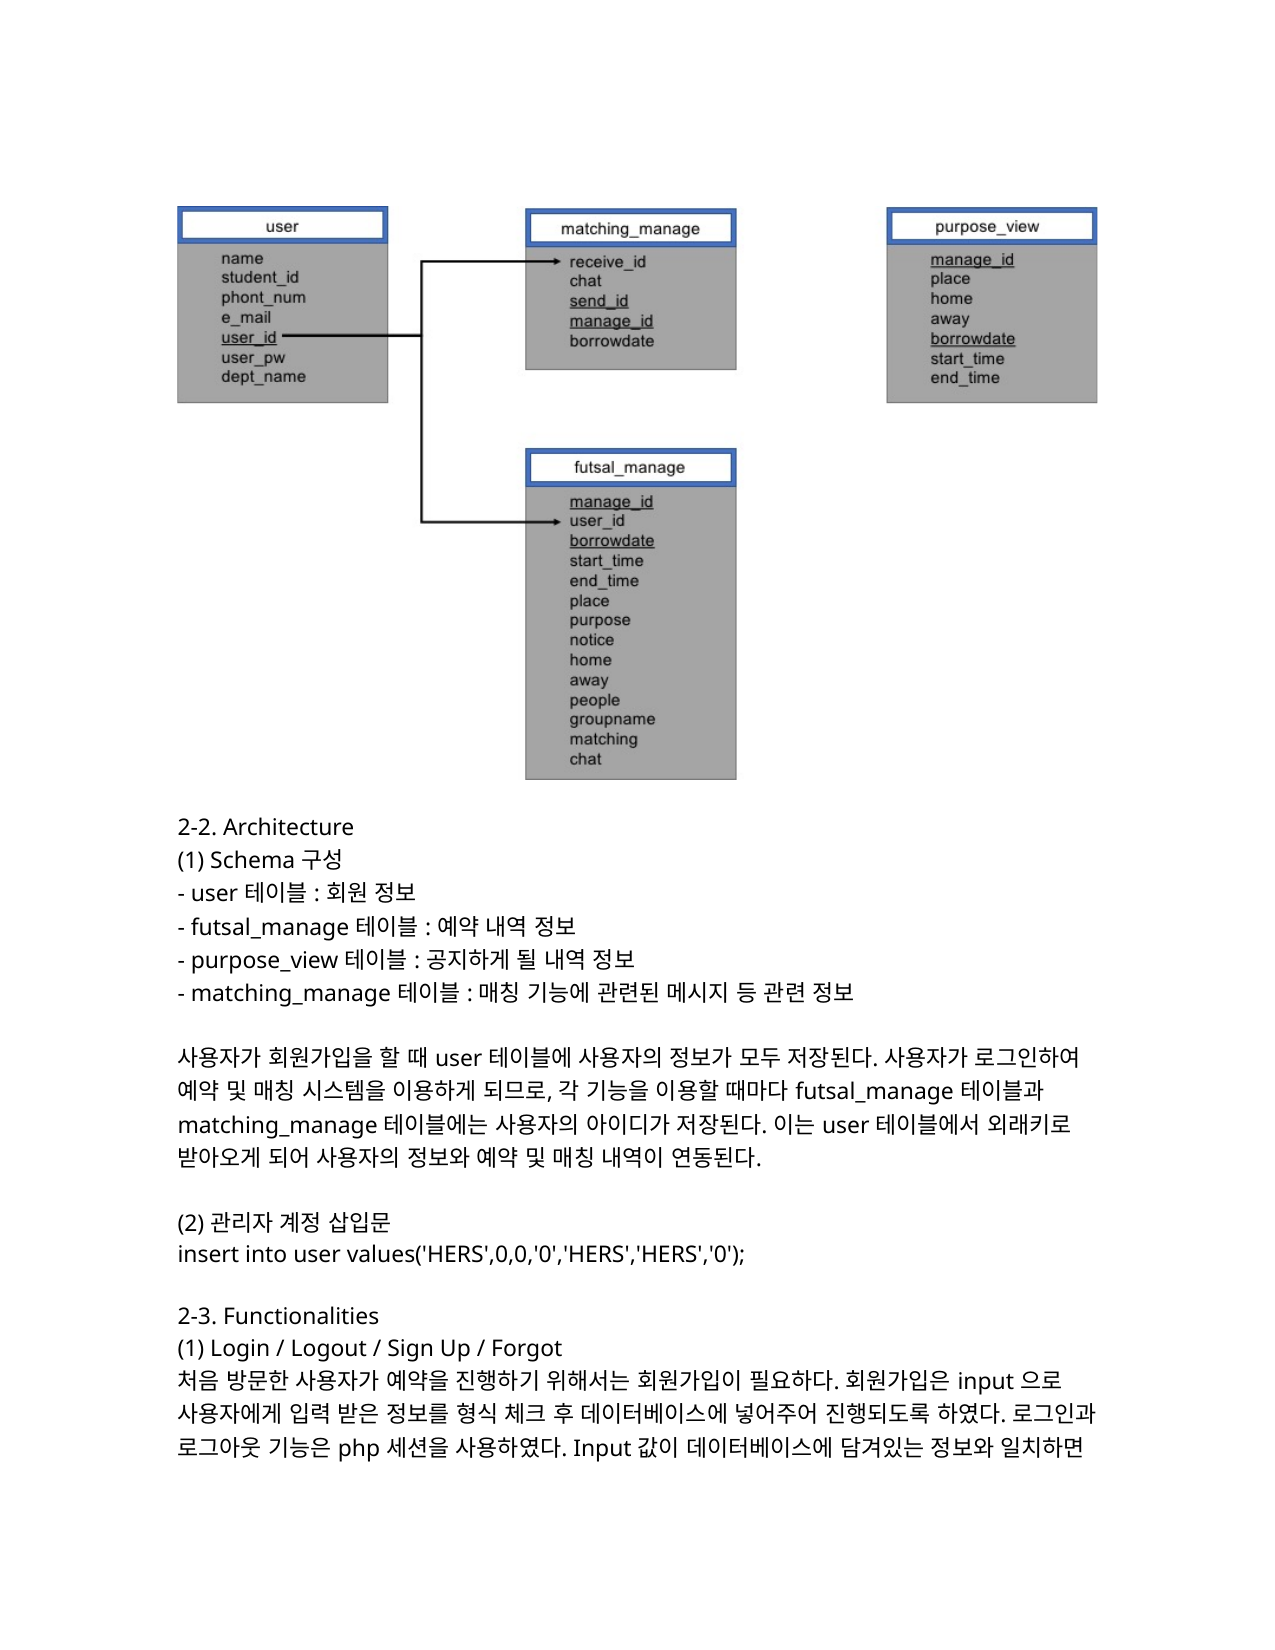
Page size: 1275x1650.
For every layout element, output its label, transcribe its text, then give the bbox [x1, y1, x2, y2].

text (1) Schema 구성 [177, 842, 1098, 875]
picture [177, 206, 1098, 780]
text - user 테이블 : 회원 정보 [177, 875, 1098, 908]
text 2-3. Functionalities [177, 1300, 1098, 1331]
text - futsal_manage 테이블 : 예약 내역 정보 [177, 908, 1098, 942]
text - purpose_view 테이블 : 공지하게 될 내역 정보 [177, 942, 1098, 975]
text - matching_manage 테이블 : 매칭 기능에 관련된 메시지 등 관련 정보 [177, 975, 1098, 1008]
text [177, 1363, 1098, 1463]
text 사용자가 회원가입을 할 때 user 테이블에 사용자의 정보가 모두 저장된다. 사용자가 로그인하여 예약 및 매칭 시스템을 이용하게 되므로, 각 기능을 이용할 때마다 futsal_manage 테이블과 matching_manage 테이블에는 사용자의 아이디가 저장된다. 이는 user 테이블에서 외래키로 받아오게 되어 사용자의 정보와 예약 및 매칭 내역이 연동된다. [177, 1040, 1098, 1173]
text 2-2. Architecture [177, 811, 1098, 842]
text insert into user values('HERS',0,0,'0','HERS','HERS','0'); [177, 1238, 1098, 1269]
text (1) Login / Logout / Sign Up / Forgot [177, 1331, 1098, 1363]
text (2) 관리자 계정 삽입문 [177, 1204, 1098, 1238]
